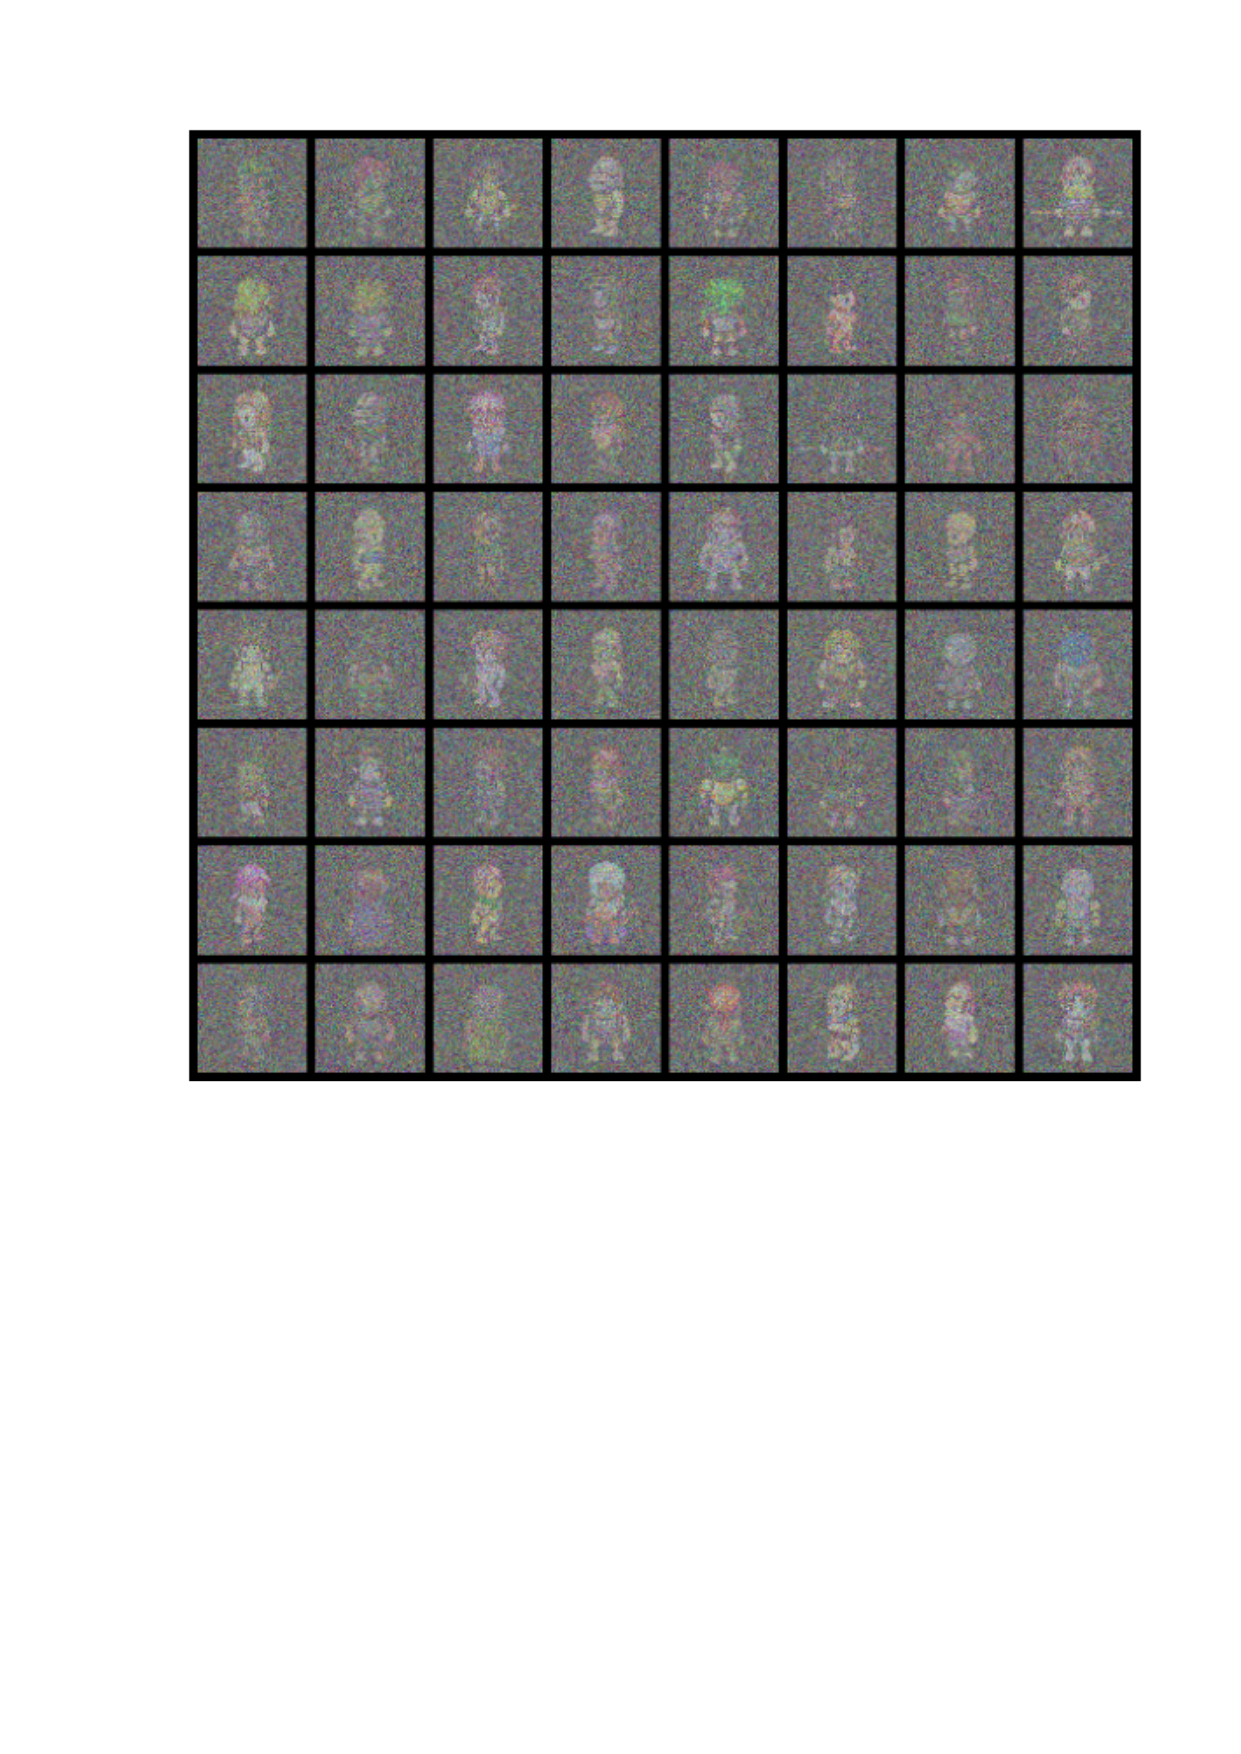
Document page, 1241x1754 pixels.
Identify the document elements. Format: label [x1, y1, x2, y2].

picture [177, 118, 1152, 1094]
